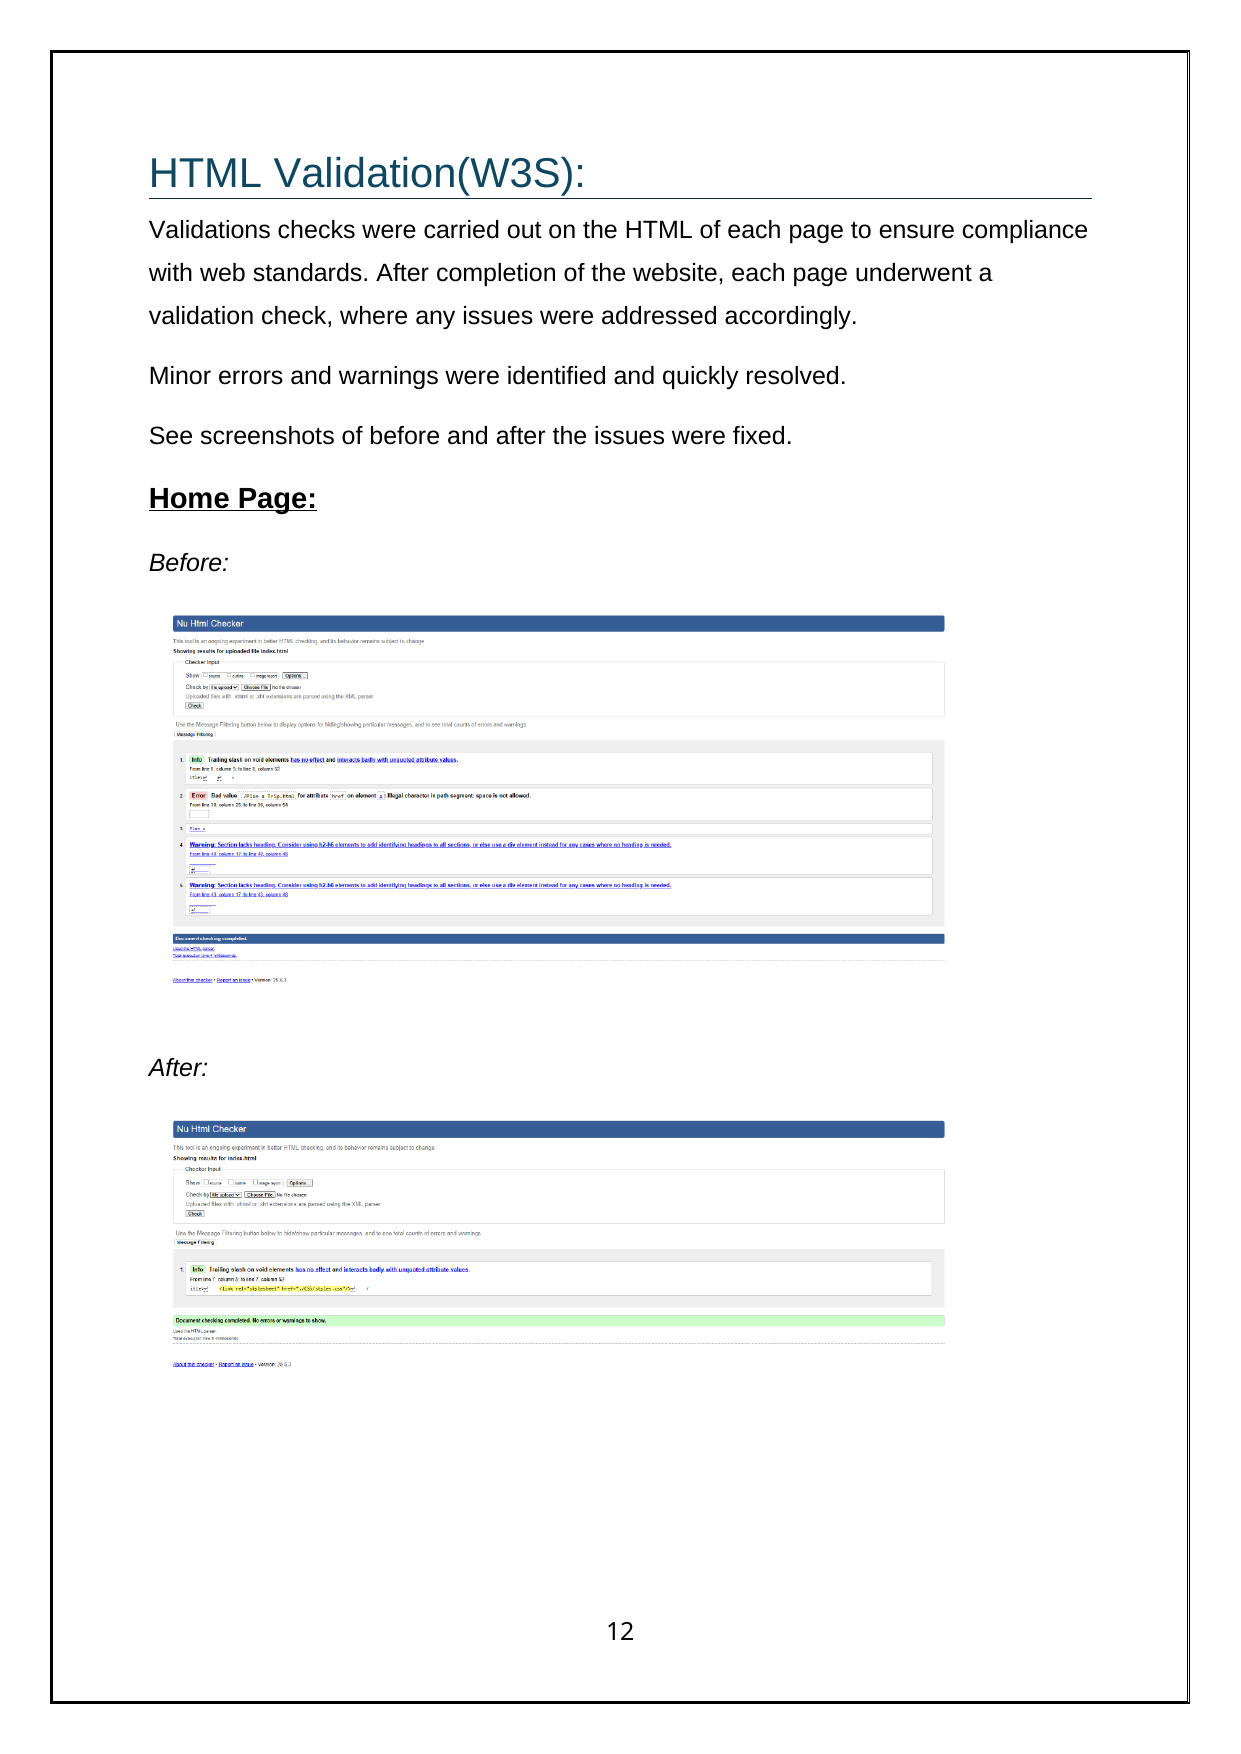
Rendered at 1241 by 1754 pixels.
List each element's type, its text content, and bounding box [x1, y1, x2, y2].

text Home Page: [148, 481, 1092, 514]
text Minor errors and warnings were identified and quickly resolved. [148, 361, 1092, 390]
subtitle HTML Validation(W3S): [148, 148, 1092, 199]
text Validations checks were carried out on the HTML of each page to ensure compliance with web standards. After completion of the website, each page underwent a validation check, where any issues were addressed accordingly. [148, 215, 1092, 330]
text See screenshots of before and after the issues were fixed. [148, 421, 1092, 450]
picture [148, 1112, 969, 1492]
text Before: [148, 548, 1092, 576]
picture [148, 607, 969, 1019]
text After: [148, 1053, 1092, 1081]
